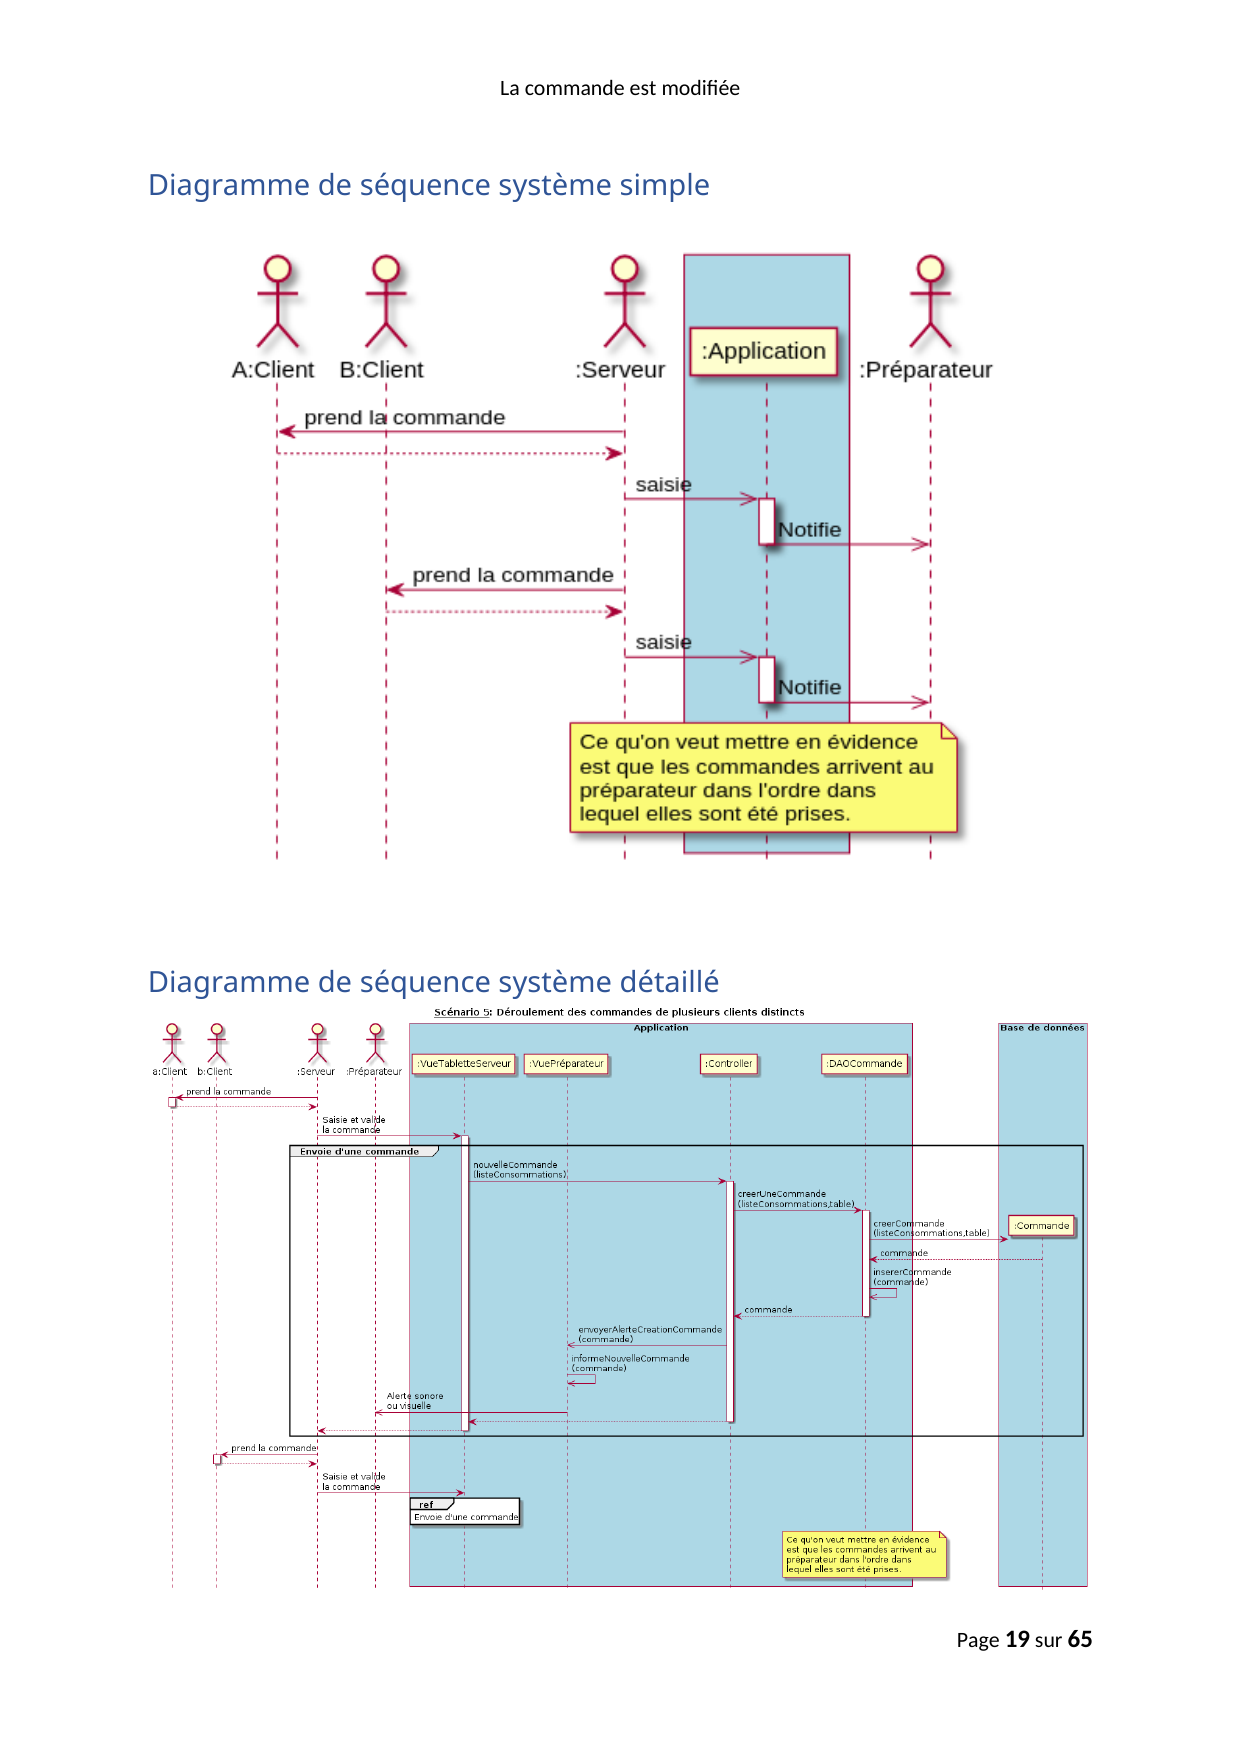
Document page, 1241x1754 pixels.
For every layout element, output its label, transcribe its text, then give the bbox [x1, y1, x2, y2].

picture [147, 1000, 1093, 1597]
picture [147, 245, 1081, 886]
subtitle Diagramme de séquence système détaillé [148, 961, 1093, 1000]
subtitle Diagramme de séquence système simple [148, 164, 1093, 204]
